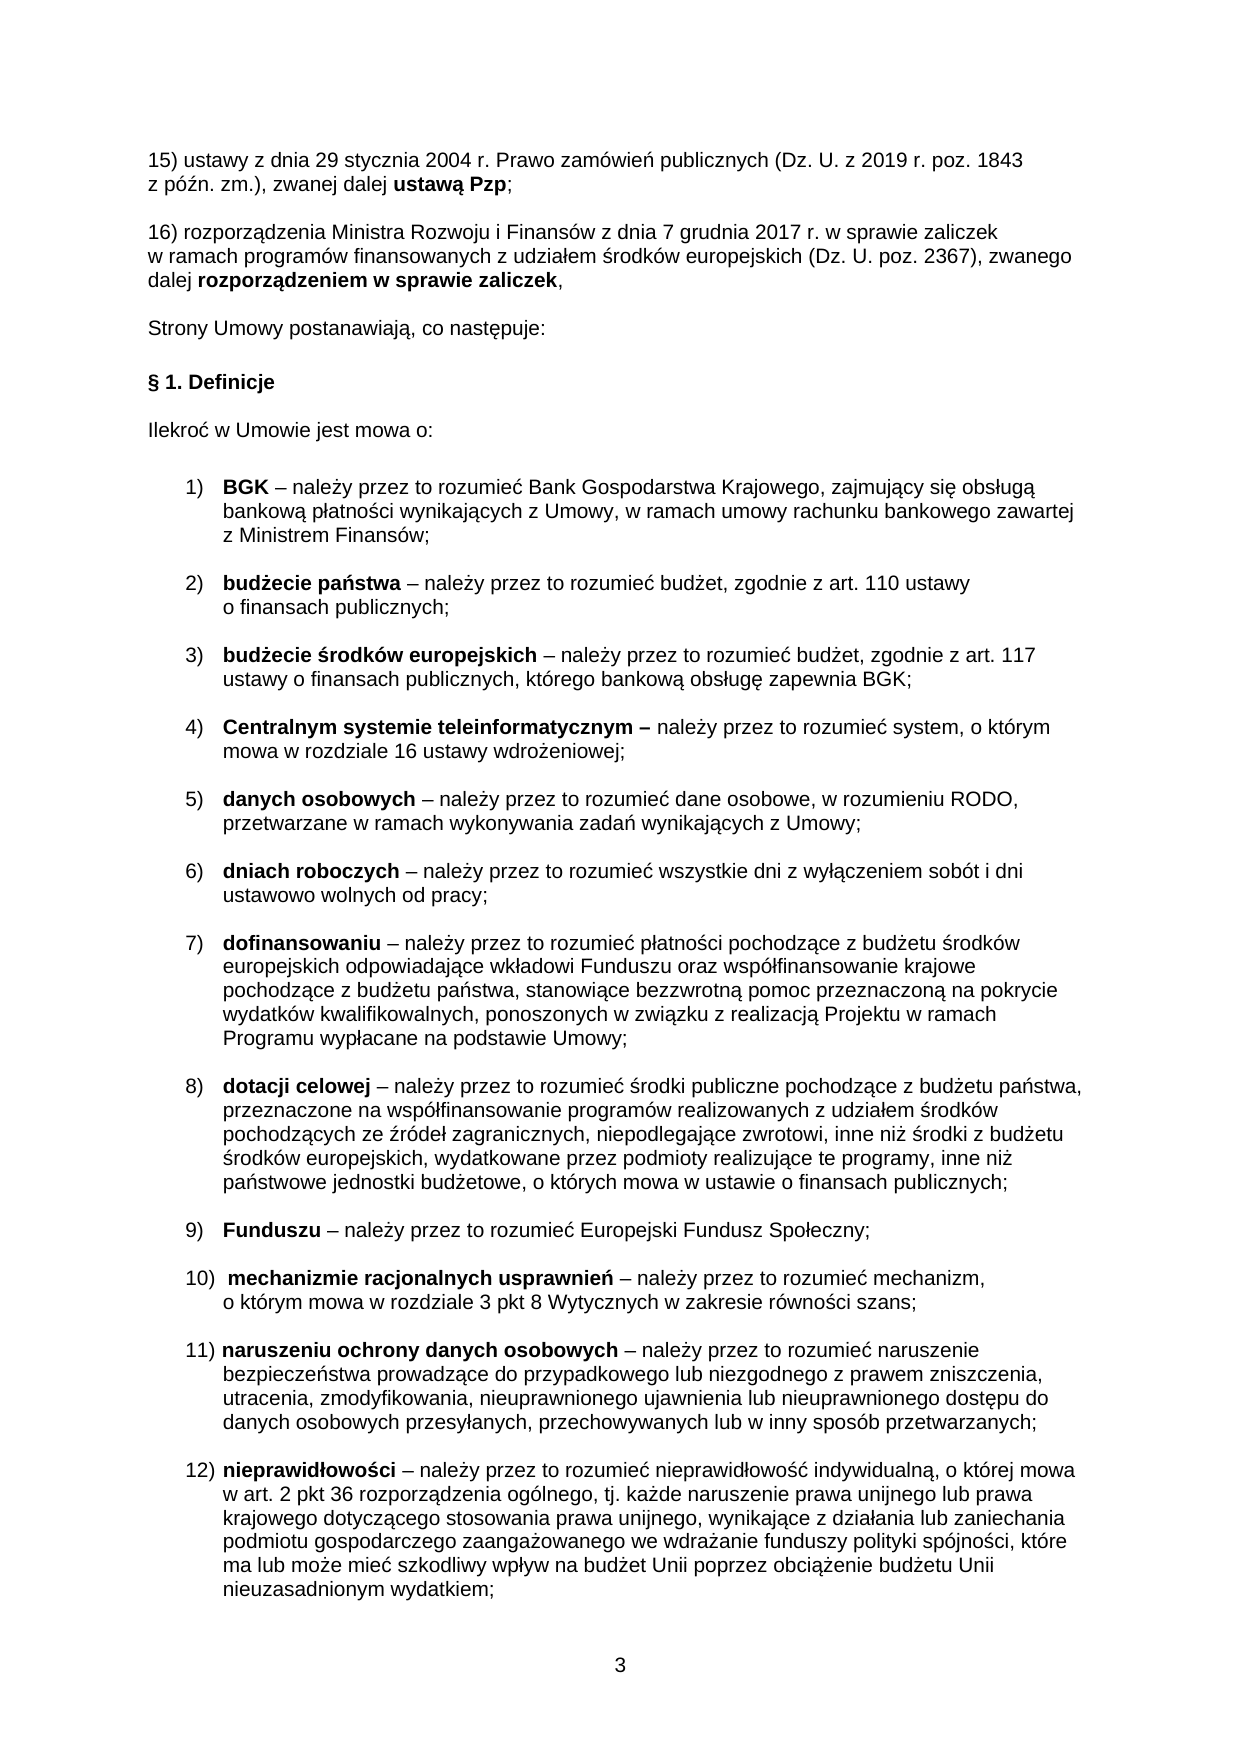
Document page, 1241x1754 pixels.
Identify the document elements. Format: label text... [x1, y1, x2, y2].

text § 1. Definicje [148, 369, 1092, 393]
text 16) rozporządzenia Ministra Rozwoju i Finansów z dnia 7 grudnia 2017 r. w sprawie zaliczek w ramach programów finansowanych z udziałem środków europejskich (Dz. U. poz. 2367), zwanego dalej rozporządzeniem w sprawie zaliczek, [148, 219, 1092, 291]
list mechanizmie racjonalnych usprawnień – należy przez to rozumieć mechanizm, o którym mowa w rozdziale 3 pkt 8 Wytycznych w zakresie równości szans; [185, 1266, 1092, 1314]
list budżecie środków europejskich – należy przez to rozumieć budżet, zgodnie z art. 117 ustawy o finansach publicznych, którego bankową obsługę zapewnia BGK; [185, 643, 1092, 691]
text 15) ustawy z dnia 29 stycznia 2004 r. Prawo zamówień publicznych (Dz. U. z 2019 r. poz. 1843 z późn. zm.), zwanej dalej ustawą Pzp; [148, 148, 1092, 196]
title Strony Umowy postanawiają, co następuje: [148, 315, 1092, 339]
list danych osobowych – należy przez to rozumieć dane osobowe, w rozumieniu RODO, przetwarzane w ramach wykonywania zadań wynikających z Umowy; [185, 787, 1092, 834]
list naruszeniu ochrony danych osobowych – należy przez to rozumieć naruszenie bezpieczeństwa prowadzące do przypadkowego lub niezgodnego z prawem zniszczenia, utracenia, zmodyfikowania, nieuprawnionego ujawnienia lub nieuprawnionego dostępu do danych osobowych przesyłanych, przechowywanych lub w inny sposób przetwarzanych; [185, 1338, 1092, 1433]
list BGK – należy przez to rozumieć Bank Gospodarstwa Krajowego, zajmujący się obsługą bankową płatności wynikających z Umowy, w ramach umowy rachunku bankowego zawartej z Ministrem Finansów; [185, 475, 1092, 547]
list Centralnym systemie teleinformatycznym – należy przez to rozumieć system, o którym mowa w rozdziale 16 ustawy wdrożeniowej; [185, 715, 1092, 763]
list Funduszu – należy przez to rozumieć Europejski Fundusz Społeczny; [185, 1218, 1092, 1242]
list dofinansowaniu – należy przez to rozumieć płatności pochodzące z budżetu środków europejskich odpowiadające wkładowi Funduszu oraz współfinansowanie krajowe pochodzące z budżetu państwa, stanowiące bezzwrotną pomoc przeznaczoną na pokrycie wydatków kwalifikowalnych, ponoszonych w związku z realizacją Projektu w ramach Programu wypłacane na podstawie Umowy; [185, 930, 1092, 1050]
list dotacji celowej – należy przez to rozumieć środki publiczne pochodzące z budżetu państwa, przeznaczone na współfinansowanie programów realizowanych z udziałem środków pochodzących ze źródeł zagranicznych, niepodlegające zwrotowi, inne niż środki z budżetu środków europejskich, wydatkowane przez podmioty realizujące te programy, inne niż państwowe jednostki budżetowe, o których mowa w ustawie o finansach publicznych; [185, 1074, 1092, 1194]
list budżecie państwa – należy przez to rozumieć budżet, zgodnie z art. 110 ustawy o finansach publicznych; [185, 571, 1092, 619]
list dniach roboczych – należy przez to rozumieć wszystkie dni z wyłączeniem sobót i dni ustawowo wolnych od pracy; [185, 858, 1092, 906]
text Ilekroć w Umowie jest mowa o: [148, 417, 1092, 441]
list nieprawidłowości – należy przez to rozumieć nieprawidłowość indywidualną, o której mowa w art. 2 pkt 36 rozporządzenia ogólnego, tj. każde naruszenie prawa unijnego lub prawa krajowego dotyczącego stosowania prawa unijnego, wynikające z działania lub zaniechania podmiotu gospodarczego zaangażowanego we wdrażanie funduszy polityki spójności, które ma lub może mieć szkodliwy wpływ na budżet Unii poprzez obciążenie budżetu Unii nieuzasadnionym wydatkiem; [185, 1457, 1092, 1601]
